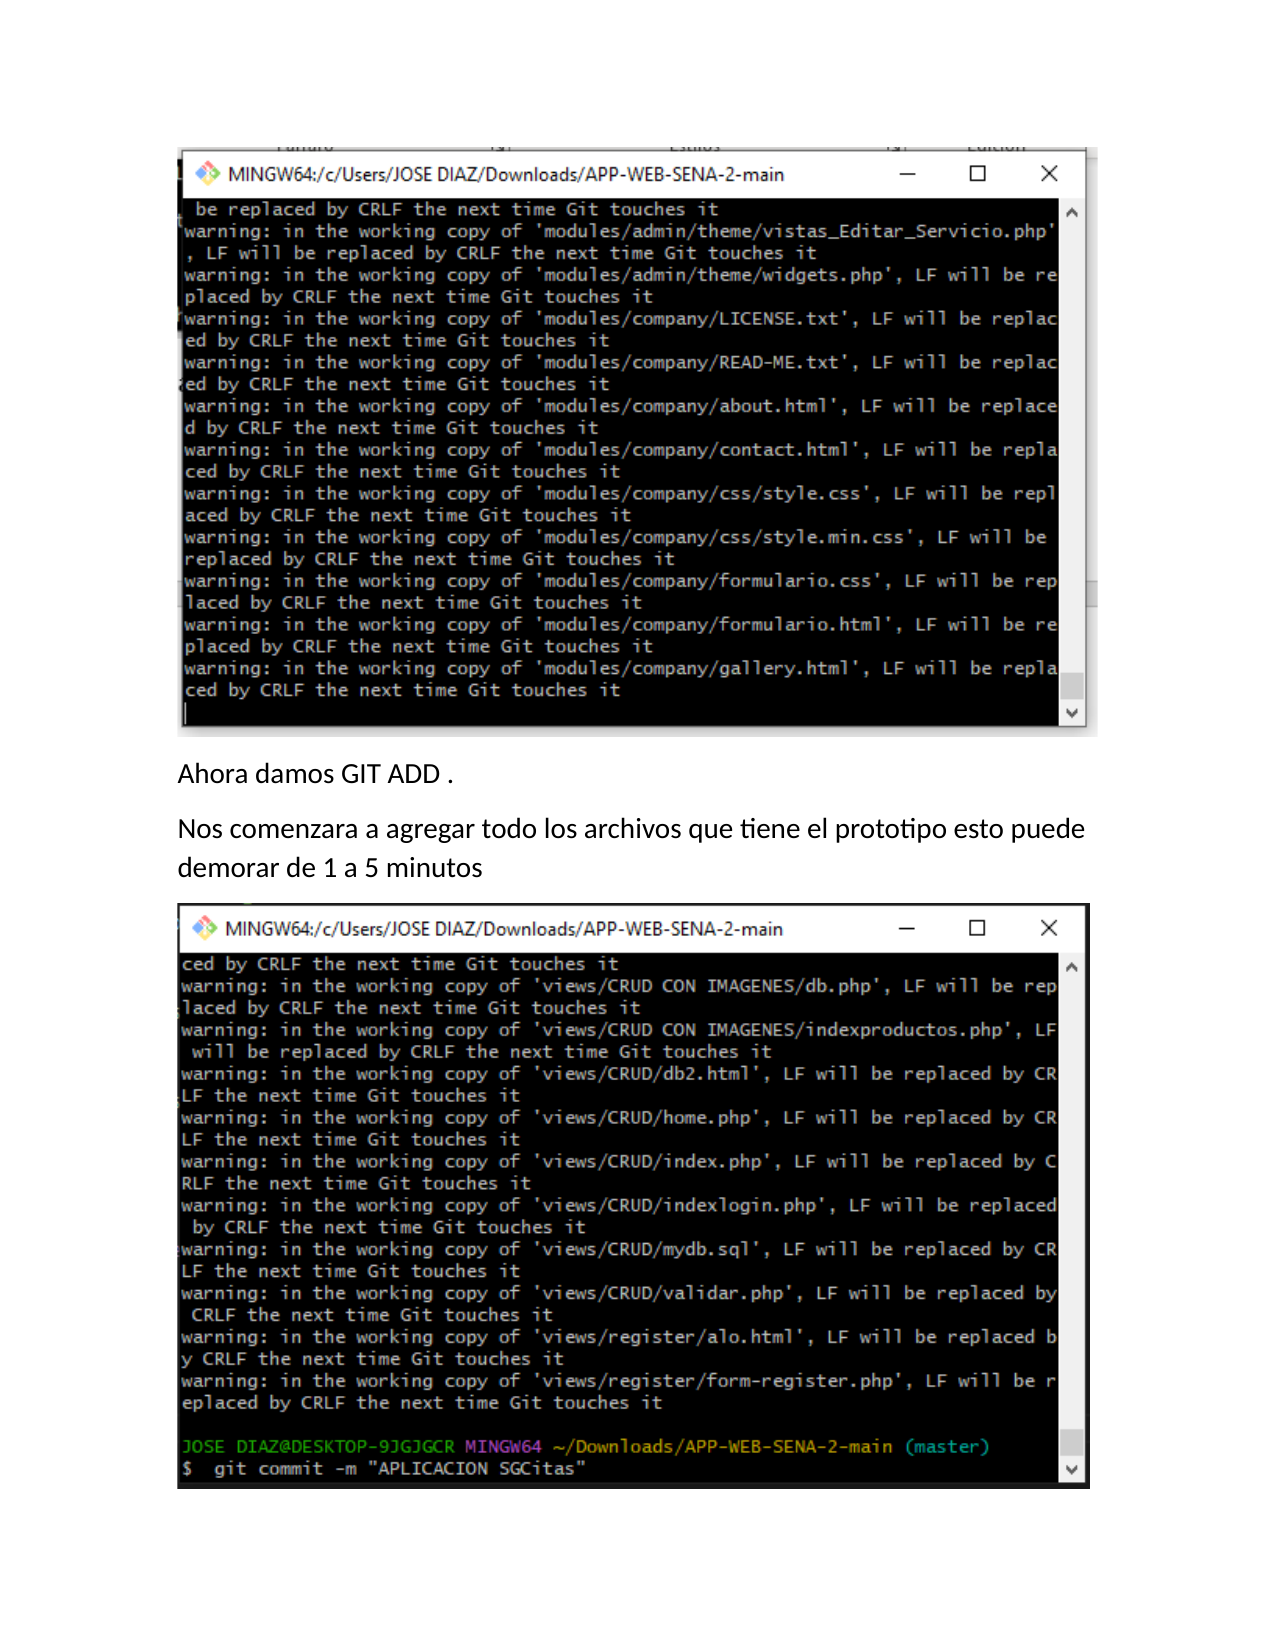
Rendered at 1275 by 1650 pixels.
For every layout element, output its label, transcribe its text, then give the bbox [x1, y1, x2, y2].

picture [177, 903, 1090, 1489]
text Nos comenzara a agregar todo los archivos que tiene el prototipo esto puede demorar de 1 a 5 minutos [177, 810, 1098, 884]
text Ahora damos GIT ADD . [177, 755, 1098, 791]
picture [177, 147, 1098, 737]
